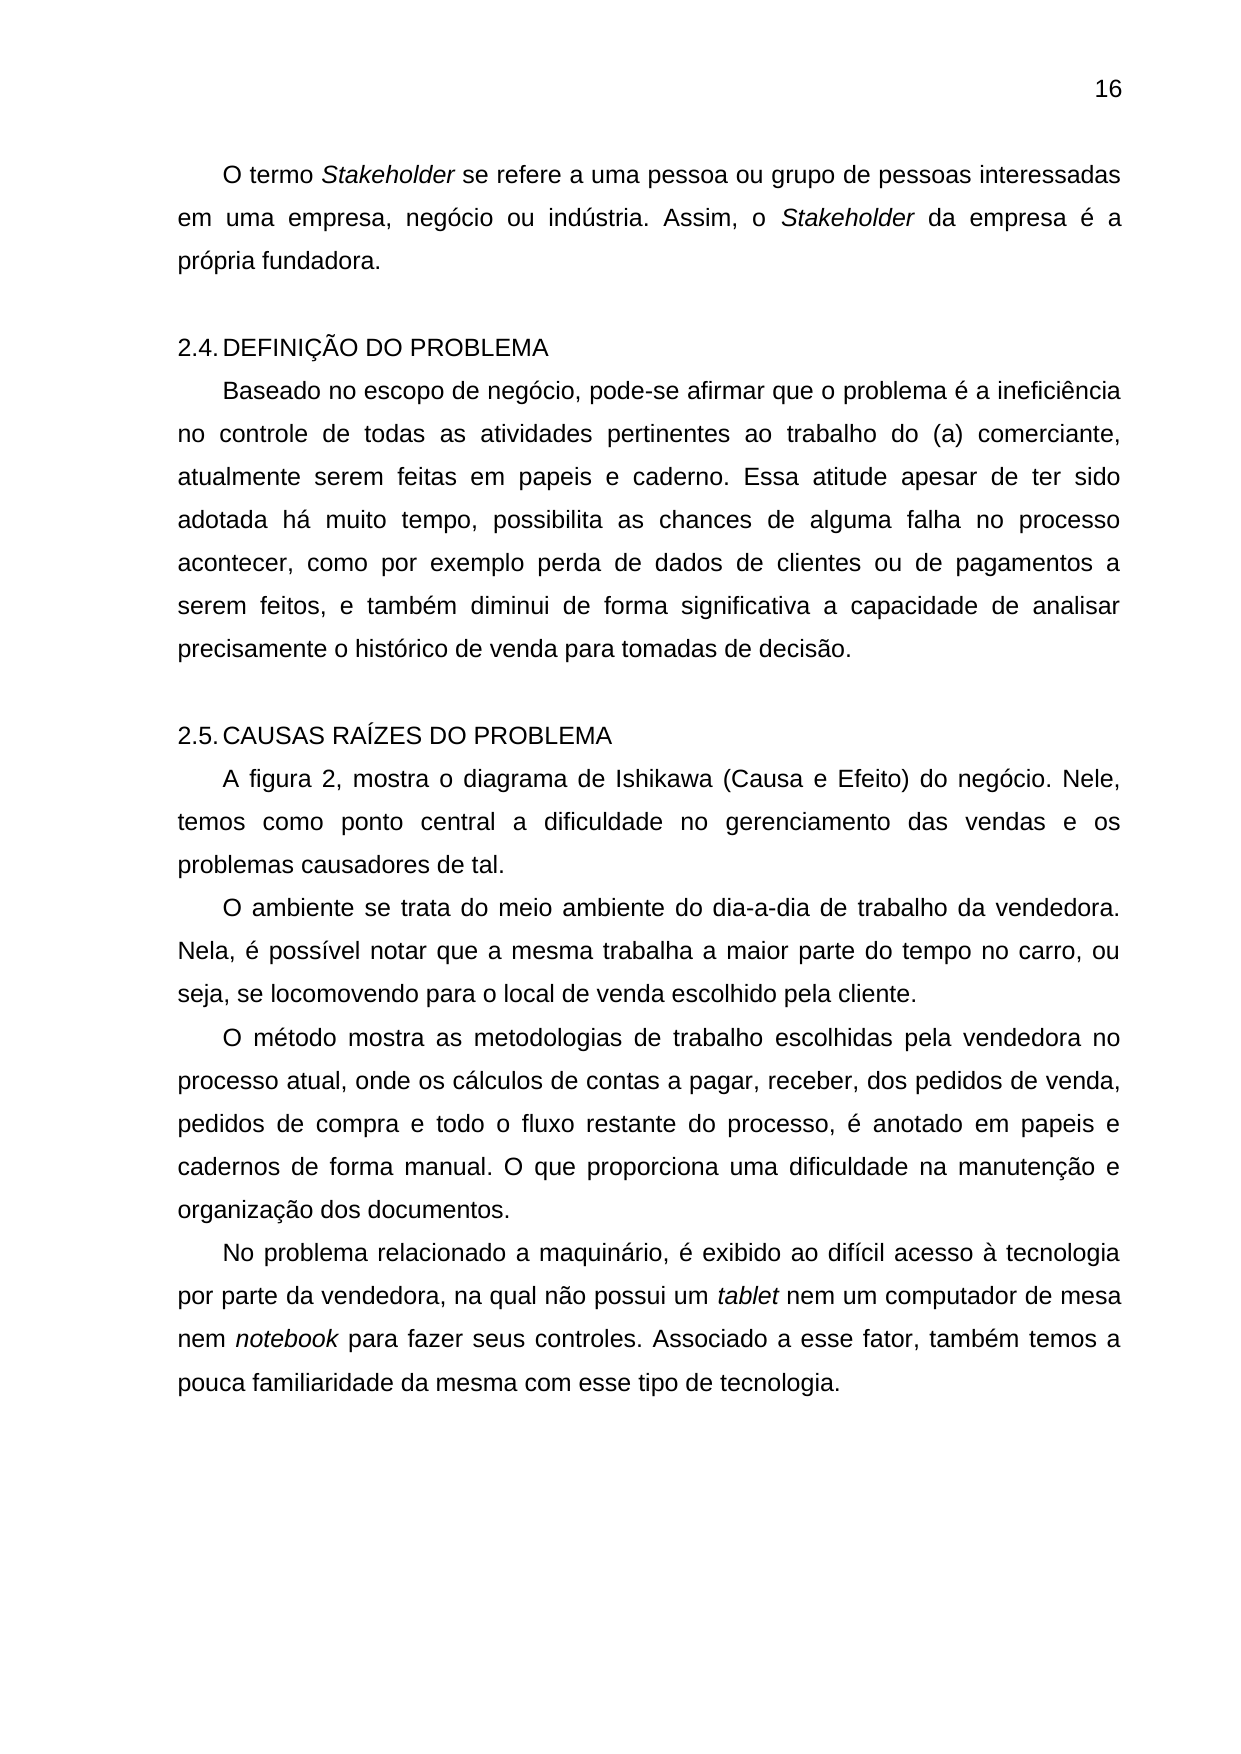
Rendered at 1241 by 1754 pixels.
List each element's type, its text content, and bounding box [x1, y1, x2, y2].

text A figura 2, mostra o diagrama de Ishikawa (Causa e Efeito) do negócio. Nele, temos como ponto central a dificuldade no gerenciamento das vendas e os problemas causadores de tal. [177, 764, 1122, 879]
text O termo Stakeholder se refere a uma pessoa ou grupo de pessoas interessadas em uma empresa, negócio ou indústria. Assim, o Stakeholder da empresa é a própria fundadora. [177, 160, 1122, 275]
text O ambiente se trata do meio ambiente do dia-a-dia de trabalho da vendedora. Nela, é possível notar que a mesma trabalha a maior parte do tempo no carro, ou seja, se locomovendo para o local de venda escolhido pela cliente. [177, 893, 1122, 1008]
text O método mostra as metodologias de trabalho escolhidas pela vendedora no processo atual, onde os cálculos de contas a pagar, receber, dos pedidos de venda, pedidos de compra e todo o fluxo restante do processo, é anotado em papeis e cadernos de forma manual. O que proporciona uma dificuldade na manutenção e organização dos documentos. [177, 1022, 1122, 1224]
subtitle CAUSAS RAÍZES DO PROBLEMA [177, 721, 1122, 749]
subtitle DEFINIÇÃO DO PROBLEMA [177, 332, 1122, 361]
text Baseado no escopo de negócio, pode-se afirmar que o problema é a ineficiência no controle de todas as atividades pertinentes ao trabalho do (a) comerciante, atualmente serem feitas em papeis e caderno. Essa atitude apesar de ter sido adotada há muito tempo, possibilita as chances de alguma falha no processo acontecer, como por exemplo perda de dados de clientes ou de pagamentos a serem feitos, e também diminui de forma significativa a capacidade de analisar precisamente o histórico de venda para tomadas de decisão. [177, 376, 1122, 663]
text No problema relacionado a maquinário, é exibido ao difícil acesso à tecnologia por parte da vendedora, na qual não possui um tablet nem um computador de mesa nem notebook para fazer seus controles. Associado a esse fator, também temos a pouca familiaridade da mesma com esse tipo de tecnologia. [177, 1238, 1122, 1396]
